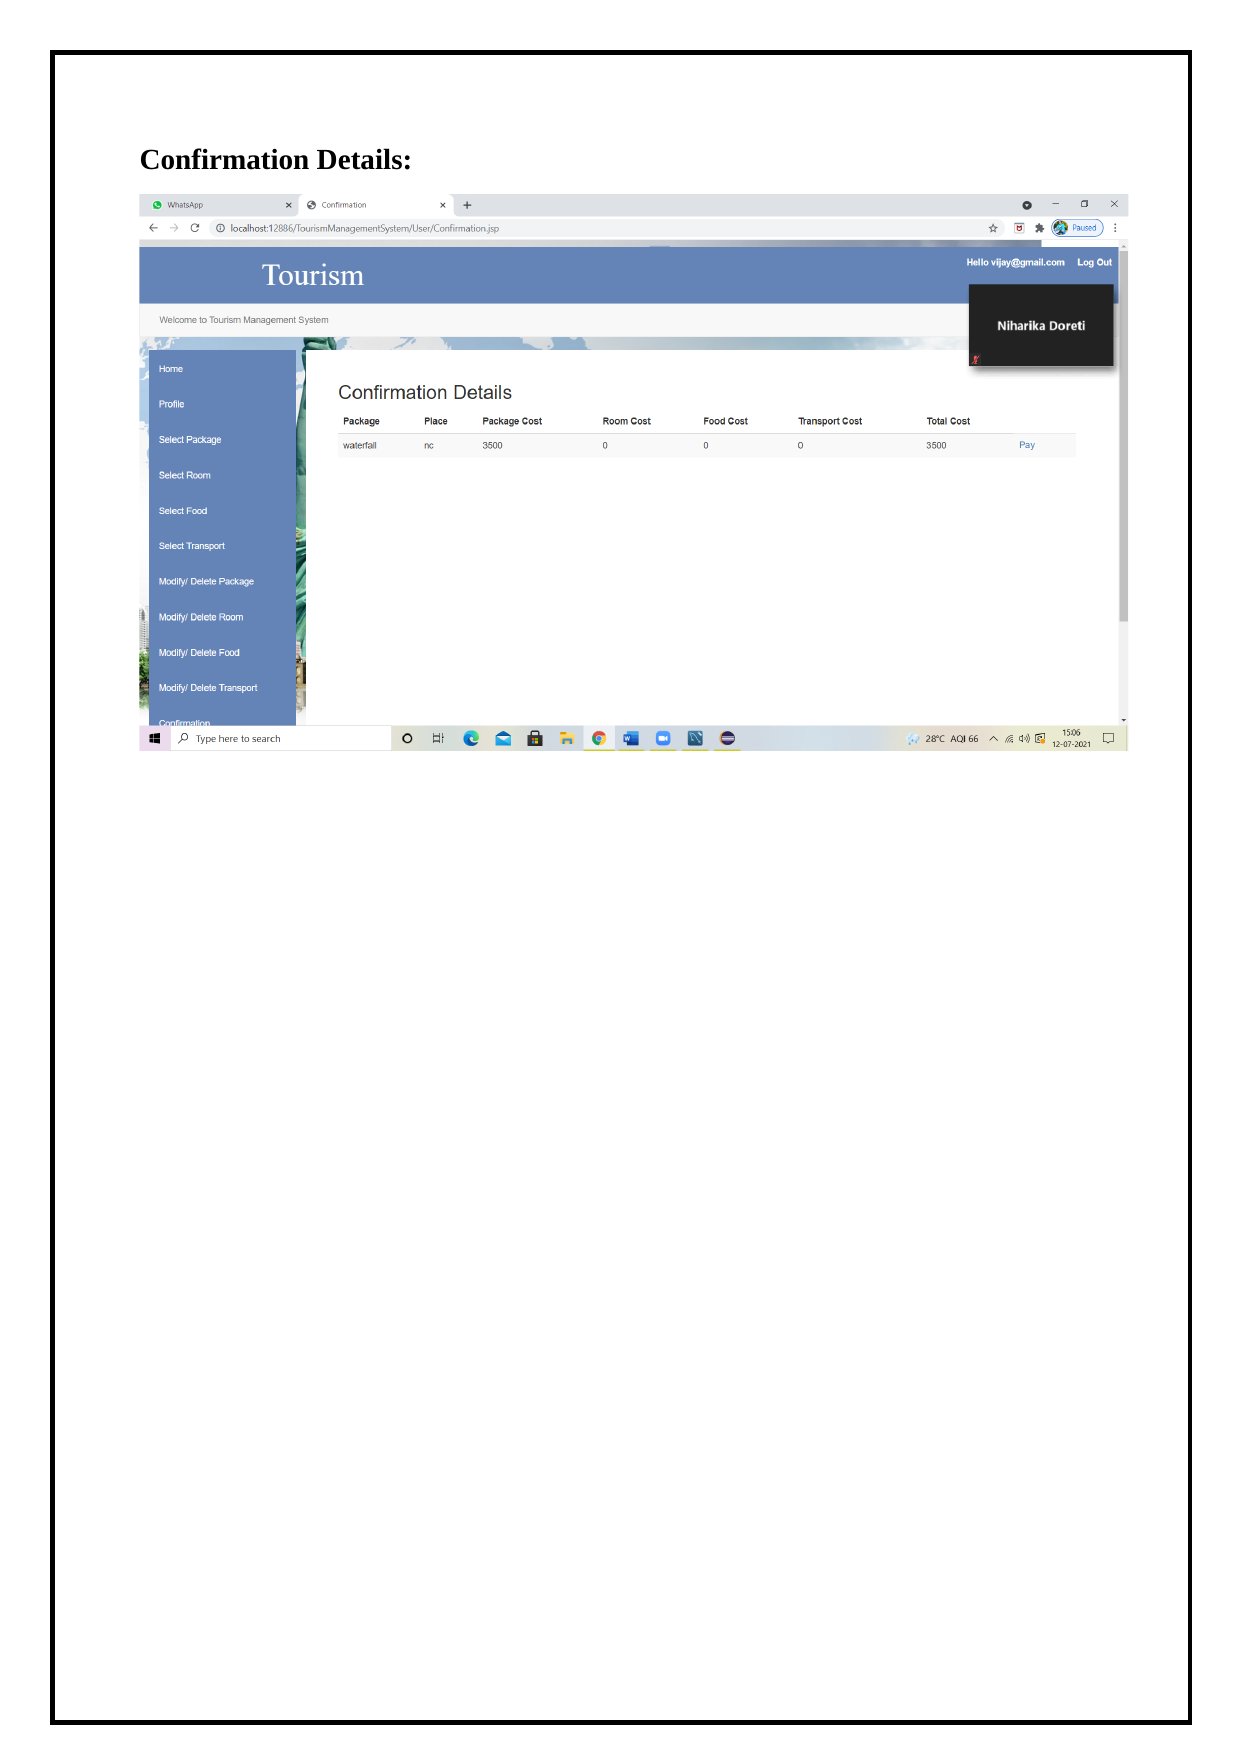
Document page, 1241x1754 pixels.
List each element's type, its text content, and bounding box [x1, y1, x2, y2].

picture [139, 194, 1129, 751]
text Confirmation Details: [139, 142, 1128, 175]
